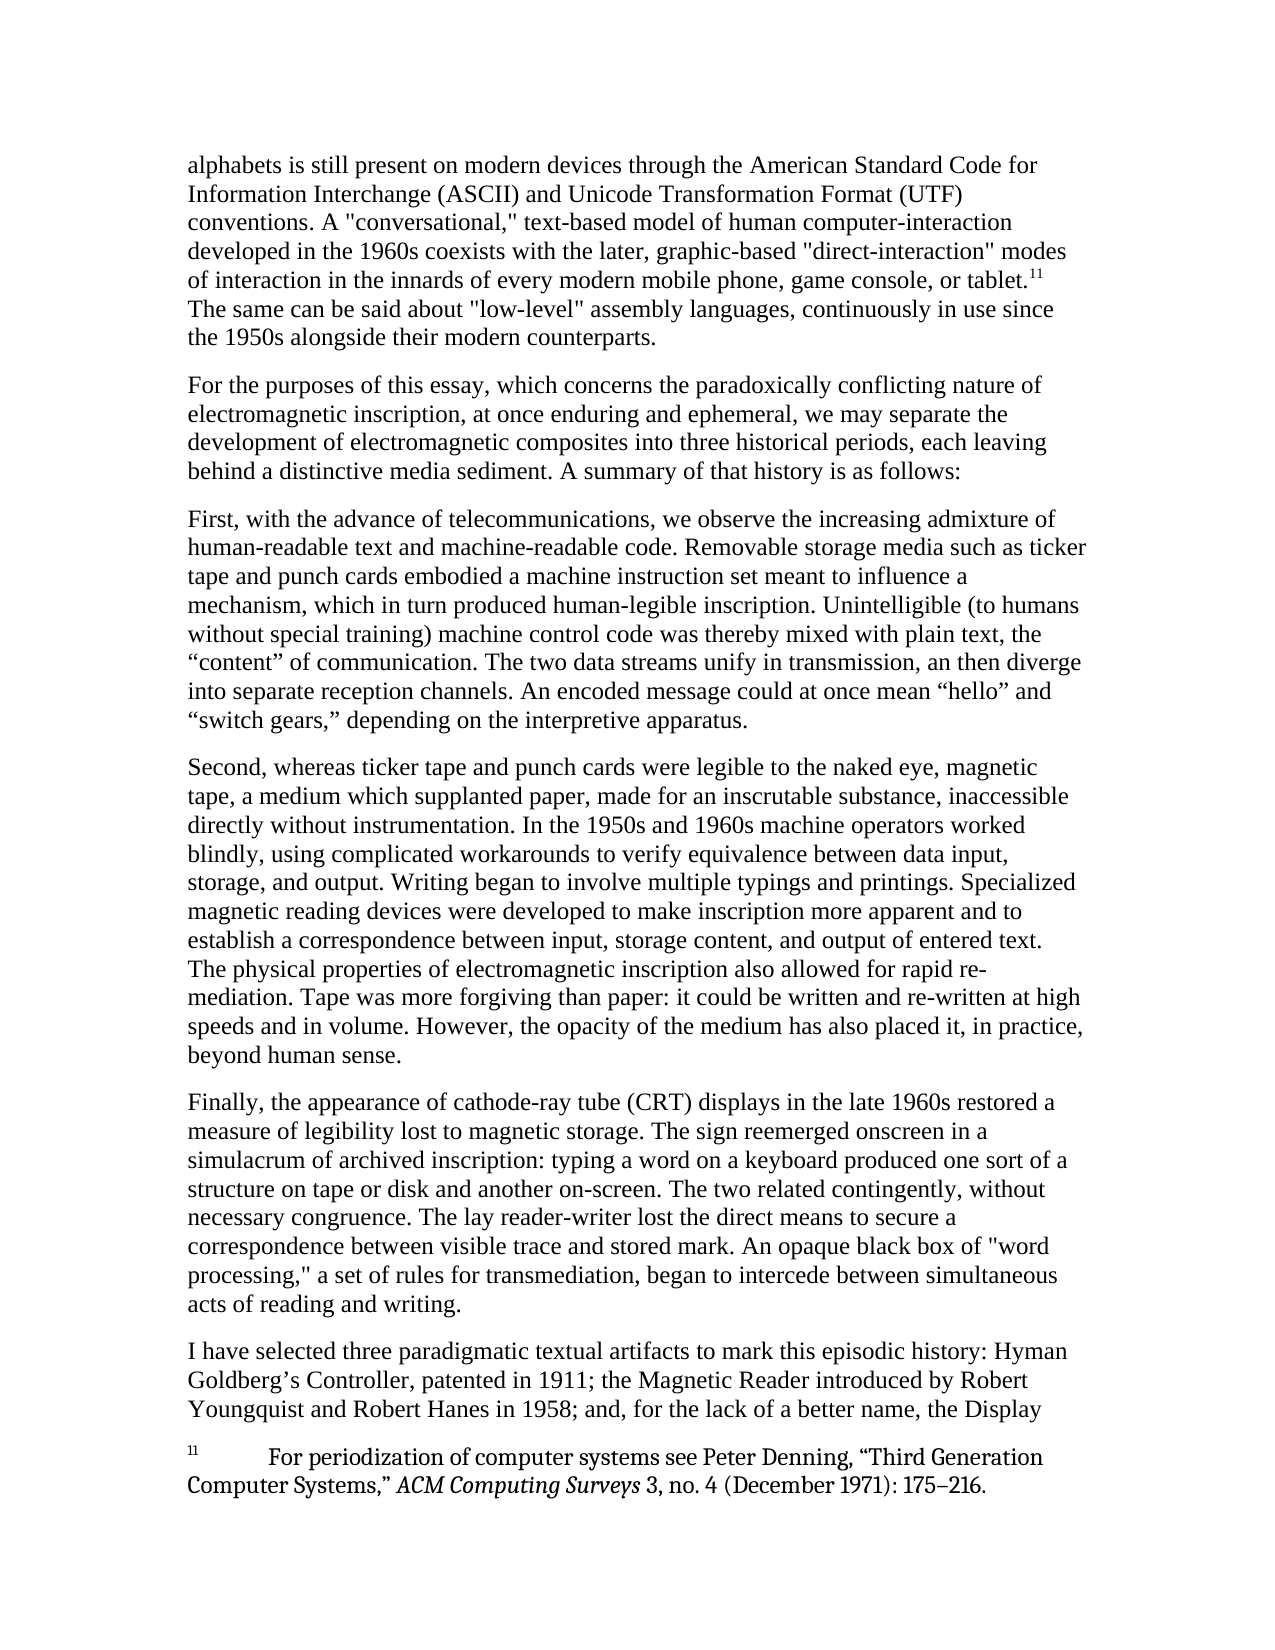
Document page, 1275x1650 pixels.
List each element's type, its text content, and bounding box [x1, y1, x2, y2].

text Second, whereas ticker tape and punch cards were legible to the naked eye, magnetic tape, a medium which supplanted paper, made for an inscrutable substance, inaccessible directly without instrumentation. In the 1950s and 1960s machine operators worked blindly, using complicated workarounds to verify equivalence between data input, storage, and output. Writing began to involve multiple typings and printings. Specialized magnetic reading devices were developed to make inscription more apparent and to establish a correspondence between input, storage content, and output of entered text. The physical properties of electromagnetic inscription also allowed for rapid re-mediation. Tape was more forgiving than paper: it could be written and re-written at high speeds and in volume. However, the opacity of the medium has also placed it, in practice, beyond human sense. [187, 752, 1087, 1069]
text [187, 1336, 1087, 1422]
text Stratigraphy is an apt borrowing when applied to the history of computer technology, where the various layers of historical development are often extant in one and the same device. In this manner, the legacy of machine alphabets such as the Morse and Baudot alphabets is still present on modern devices through the American Standard Code for Information Interchange (ASCII) and Unicode Transformation Format (UTF) conventions. A "conversational," text-based model of human computer-interaction developed in the 1960s coexists with the later, graphic-based "direct-interaction" modes of interaction in the innards of every modern mobile phone, game console, or tablet. The same can be said about "low-level" assembly languages, continuously in use since the 1950s alongside their modern counterparts. [187, 150, 1087, 351]
text For the purposes of this essay, which concerns the paradoxically conflicting nature of electromagnetic inscription, at once enduring and ephemeral, we may separate the development of electromagnetic composites into three historical periods, each leaving behind a distinctive media sediment. A summary of that history is as follows: [187, 370, 1087, 485]
text Finally, the appearance of cathode-ray tube (CRT) displays in the late 1960s restored a measure of legibility lost to magnetic storage. The sign reemerged onscreen in a simulacrum of archived inscription: typing a word on a keyboard produced one sort of a structure on tape or disk and another on-screen. The two related contingently, without necessary congruence. The lay reader-writer lost the direct means to secure a correspondence between visible trace and stored mark. An opaque black box of "word processing," a set of rules for transmediation, began to intercede between simultaneous acts of reading and writing. [187, 1087, 1087, 1317]
text First, with the advance of telecommunications, we observe the increasing admixture of human-readable text and machine-readable code. Removable storage media such as ticker tape and punch cards embodied a machine instruction set meant to influence a mechanism, which in turn produced human-legible inscription. Unintelligible (to humans without special training) machine control code was thereby mixed with plain text, the “content” of communication. The two data streams unify in transmission, an then diverge into separate reception channels. An encoded message could at once mean “hello” and “switch gears,” depending on the interpretive apparatus. [187, 504, 1087, 734]
